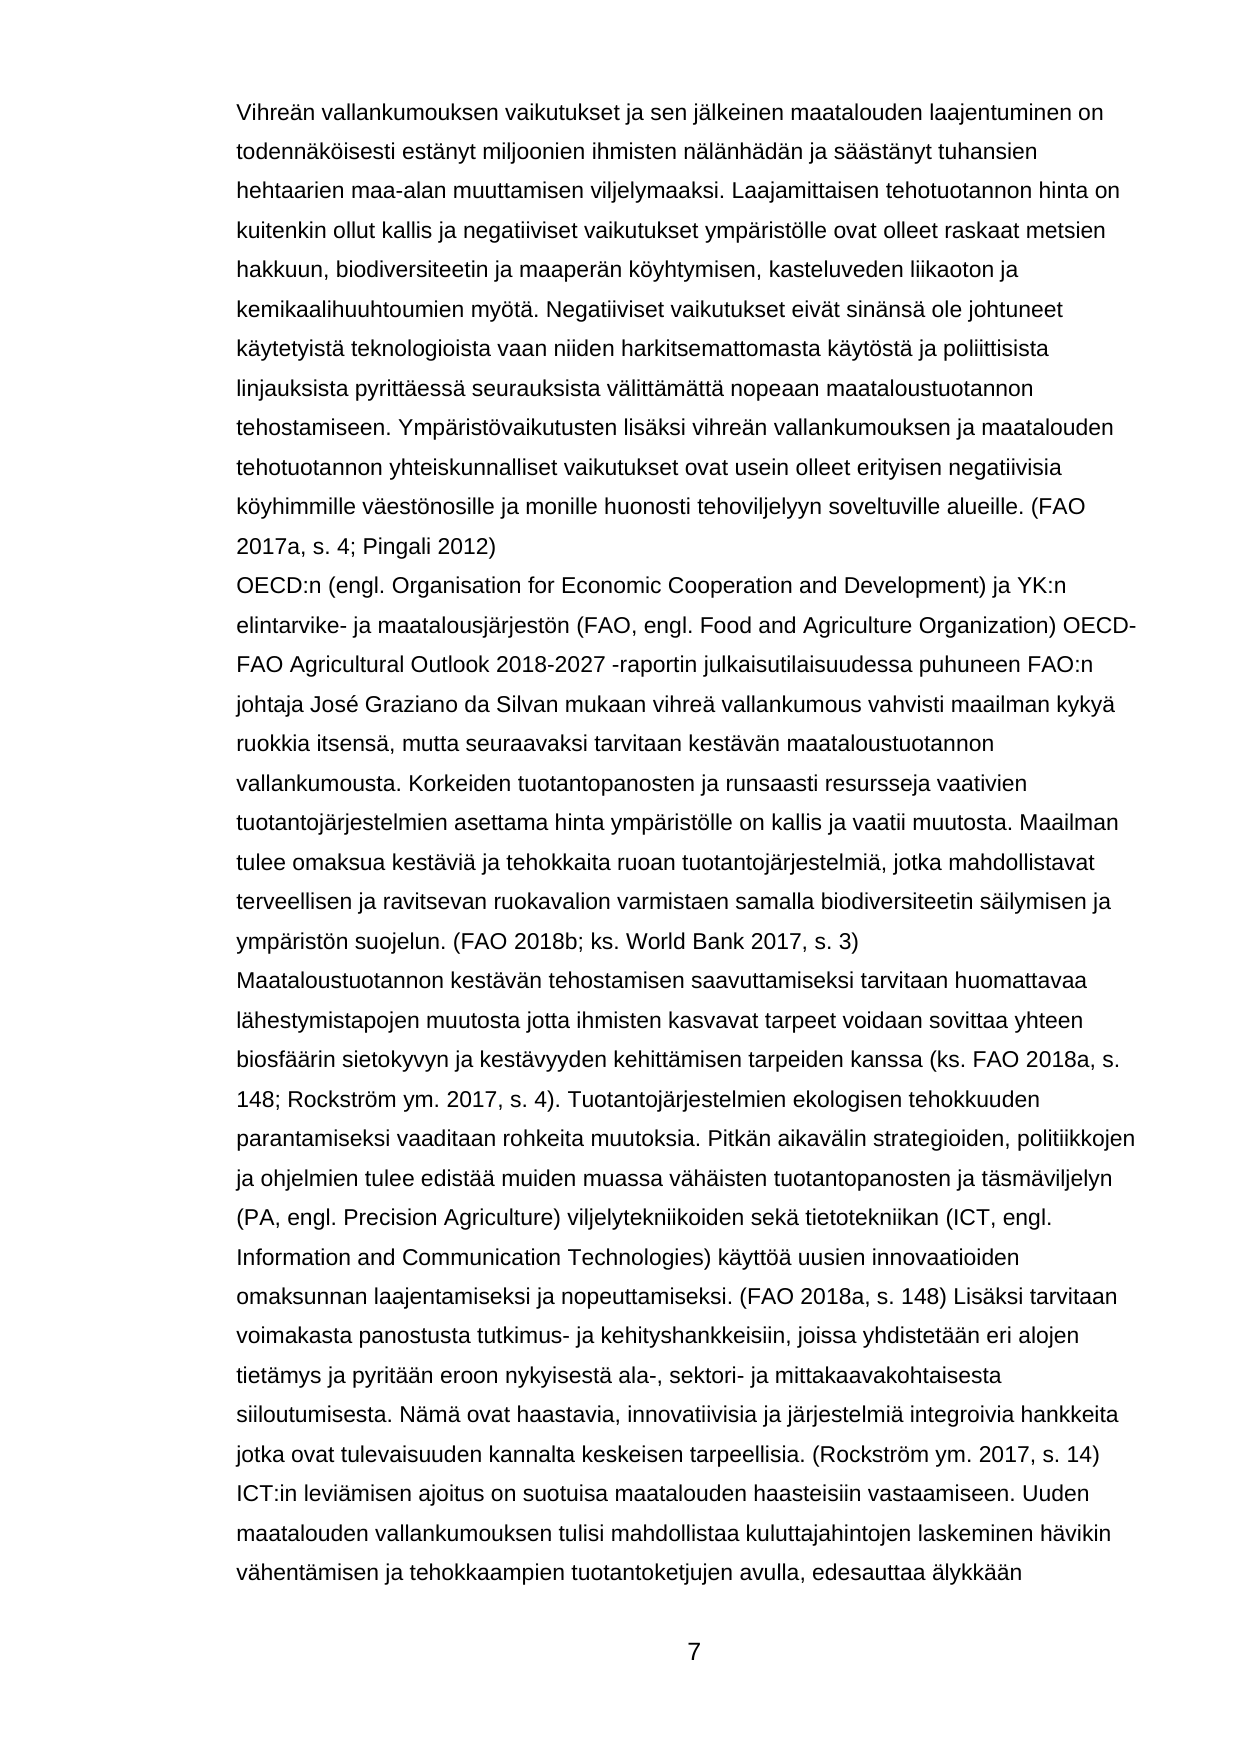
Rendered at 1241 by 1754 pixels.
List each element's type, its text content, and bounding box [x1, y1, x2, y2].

text Vihreän vallankumouksen vaikutukset ja sen jälkeinen maatalouden laajentuminen on todennäköisesti estänyt miljoonien ihmisten nälänhädän ja säästänyt tuhansien hehtaarien maa-alan muuttamisen viljelymaaksi. Laajamittaisen tehotuotannon hinta on kuitenkin ollut kallis ja negatiiviset vaikutukset ympäristölle ovat olleet raskaat metsien hakkuun, biodiversiteetin ja maaperän köyhtymisen, kasteluveden liikaoton ja kemikaalihuuhtoumien myötä. Negatiiviset vaikutukset eivät sinänsä ole johtuneet käytetyistä teknologioista vaan niiden harkitsemattomasta käytöstä ja poliittisista linjauksista pyrittäessä seurauksista välittämättä nopeaan maataloustuotannon tehostamiseen. Ympäristövaikutusten lisäksi vihreän vallankumouksen ja maatalouden tehotuotannon yhteiskunnalliset vaikutukset ovat usein olleet erityisen negatiivisia köyhimmille väestönosille ja monille huonosti tehoviljelyyn soveltuville alueille. (FAO 2017a, s. 4; Pingali 2012) [236, 98, 1152, 559]
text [236, 1480, 1152, 1586]
text OECD:n (engl. Organisation for Economic Cooperation and Development) ja YK:n elintarvike- ja maatalousjärjestön (FAO, engl. Food and Agriculture Organization) OECD-FAO Agricultural Outlook 2018-2027 -raportin julkaisutilaisuudessa puhuneen FAO:n johtaja José Graziano da Silvan mukaan vihreä vallankumous vahvisti maailman kykyä ruokkia itsensä, mutta seuraavaksi tarvitaan kestävän maataloustuotannon vallankumousta. Korkeiden tuotantopanosten ja runsaasti resursseja vaativien tuotantojärjestelmien asettama hinta ympäristölle on kallis ja vaatii muutosta. Maailman tulee omaksua kestäviä ja tehokkaita ruoan tuotantojärjestelmiä, jotka mahdollistavat terveellisen ja ravitsevan ruokavalion varmistaen samalla biodiversiteetin säilymisen ja ympäristön suojelun. (FAO 2018b; ks. World Bank 2017, s. 3) [236, 572, 1152, 954]
text Maataloustuotannon kestävän tehostamisen saavuttamiseksi tarvitaan huomattavaa lähestymistapojen muutosta jotta ihmisten kasvavat tarpeet voidaan sovittaa yhteen biosfäärin sietokyvyn ja kestävyyden kehittämisen tarpeiden kanssa (ks. FAO 2018a, s. 148; Rockström ym. 2017, s. 4). Tuotantojärjestelmien ekologisen tehokkuuden parantamiseksi vaaditaan rohkeita muutoksia. Pitkän aikavälin strategioiden, politiikkojen ja ohjelmien tulee edistää muiden muassa vähäisten tuotantopanosten ja täsmäviljelyn (PA, engl. Precision Agriculture) viljelytekniikoiden sekä tietotekniikan (ICT, engl. Information and Communication Technologies) käyttöä uusien innovaatioiden omaksunnan laajentamiseksi ja nopeuttamiseksi. (FAO 2018a, s. 148) Lisäksi tarvitaan voimakasta panostusta tutkimus- ja kehityshankkeisiin, joissa yhdistetään eri alojen tietämys ja pyritään eroon nykyisestä ala-, sektori- ja mittakaavakohtaisesta siiloutumisesta. Nämä ovat haastavia, innovatiivisia ja järjestelmiä integroivia hankkeita jotka ovat tulevaisuuden kannalta keskeisen tarpeellisia. (Rockström ym. 2017, s. 14) [236, 967, 1152, 1467]
